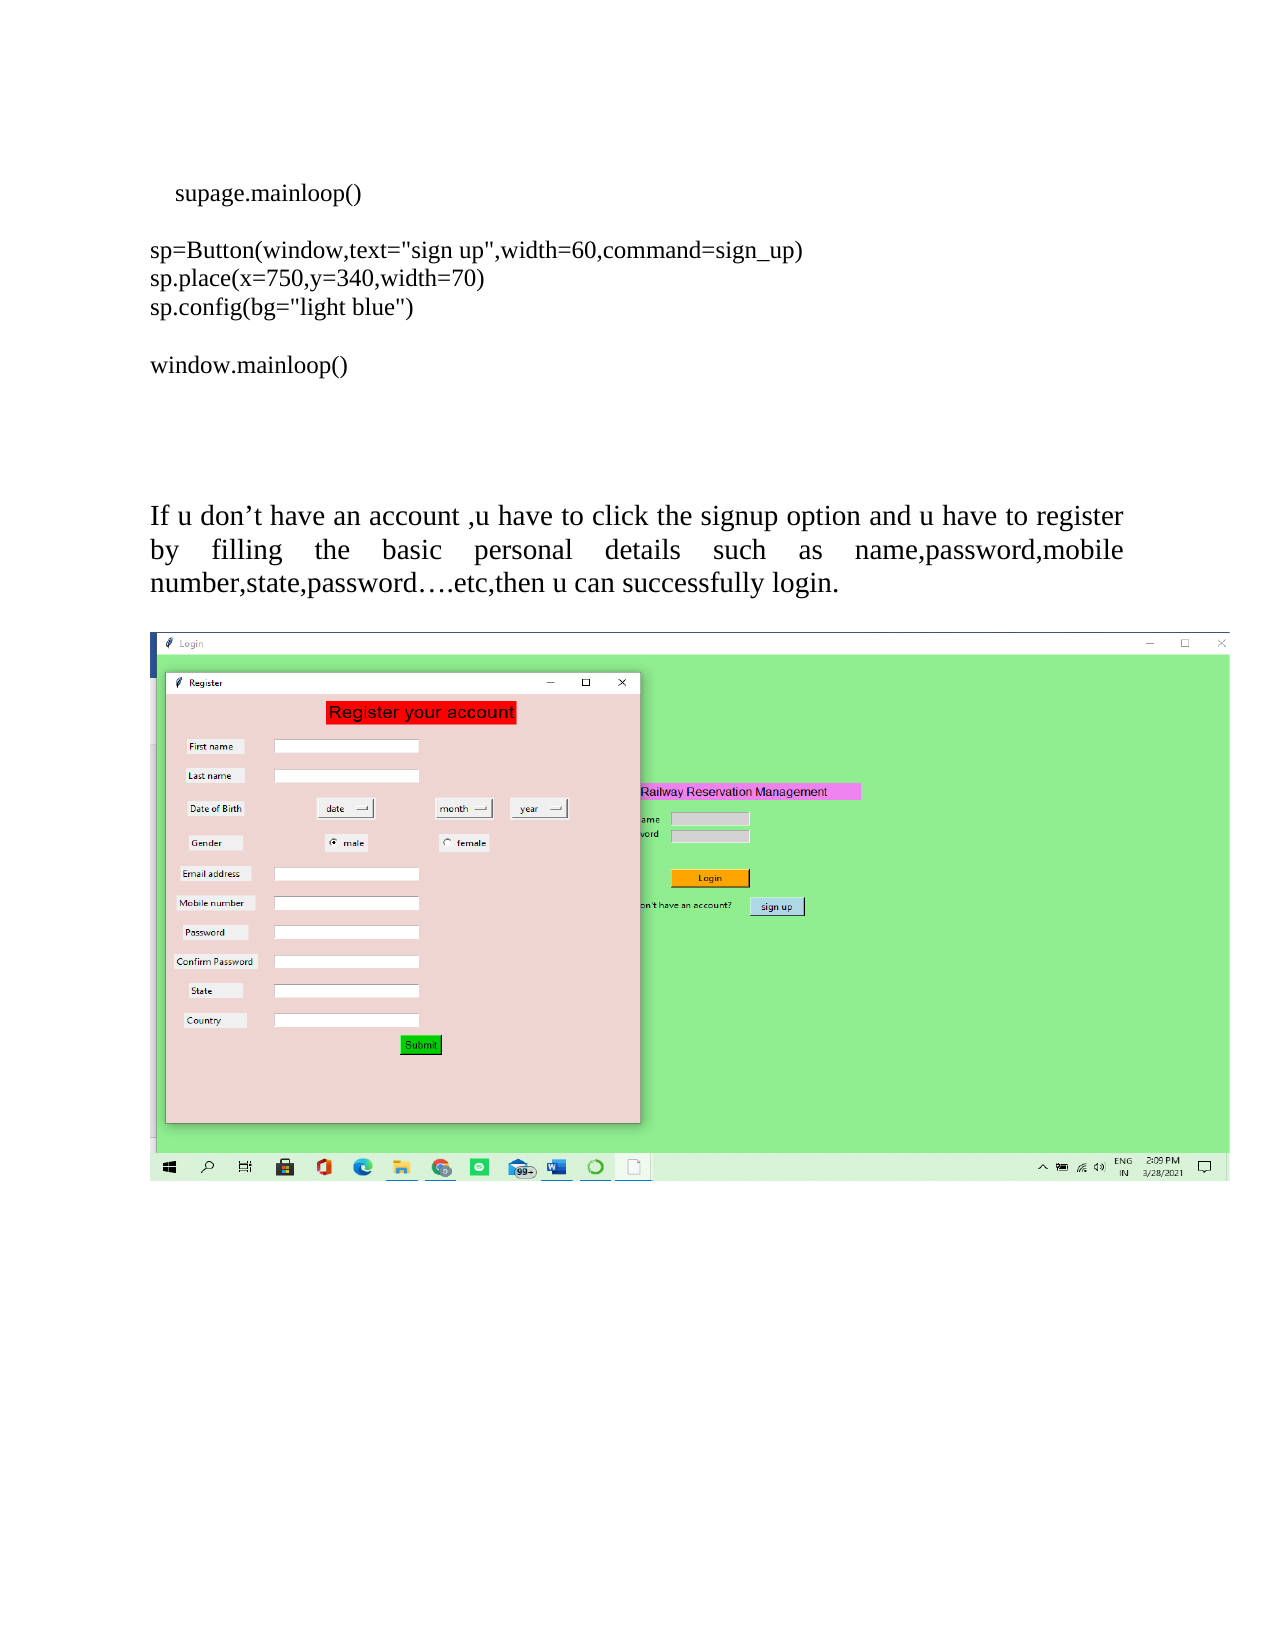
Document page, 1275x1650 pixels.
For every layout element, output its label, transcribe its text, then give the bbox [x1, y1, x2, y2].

text sp.place(x=750,y=340,width=70) [150, 263, 1125, 292]
text window.mainloop() [150, 350, 1125, 378]
picture [150, 632, 1230, 1181]
text supage.mainloop() [150, 178, 1125, 207]
text If u don’t have an account ,u have to click the signup option and u have to register by filling the basic personal details such as name,password,mobile number,state,password….etc,then u can successfully login. [150, 498, 1125, 599]
text sp=Button(window,text="sign up",width=60,command=sign_up) [150, 235, 1125, 263]
text sp.config(bg="light blue") [150, 292, 1125, 321]
